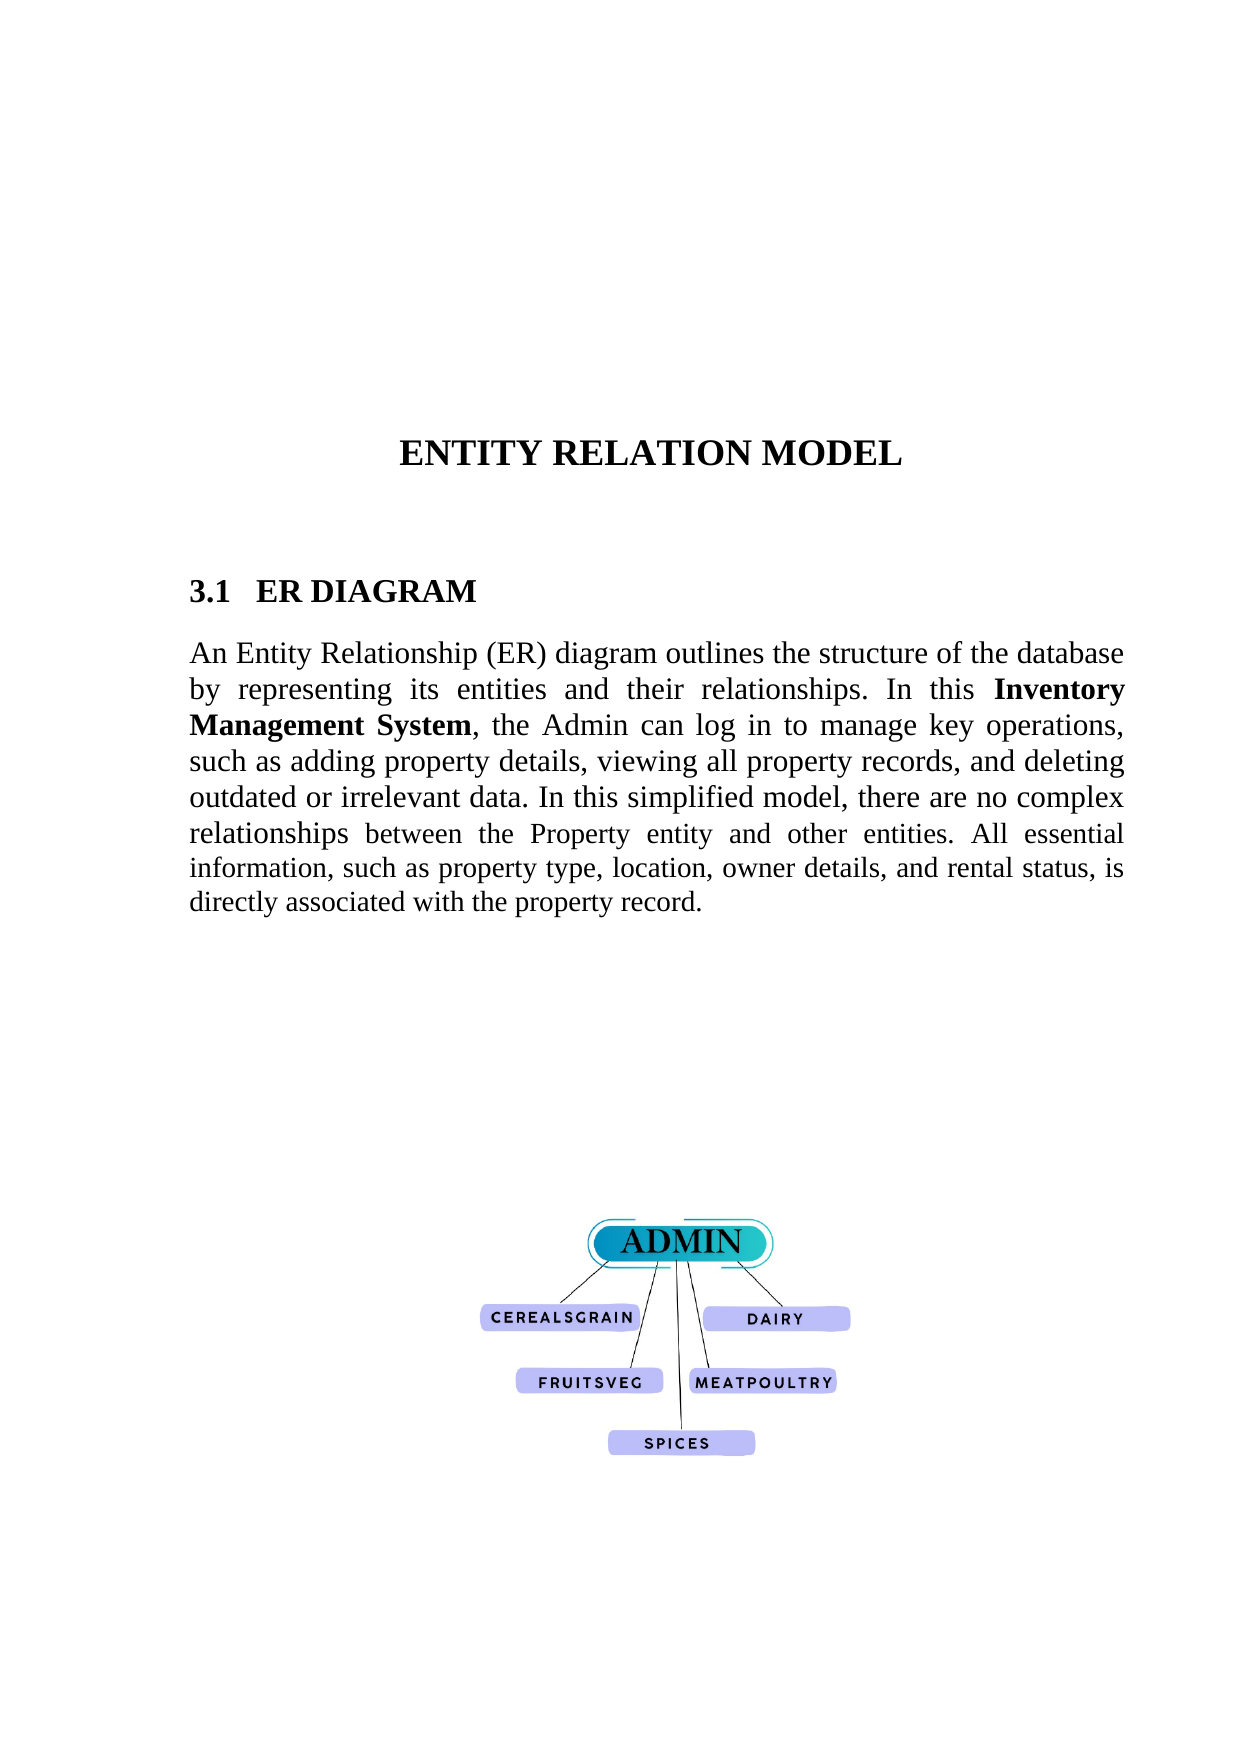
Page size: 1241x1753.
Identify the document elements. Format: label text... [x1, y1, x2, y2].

text 3.1 ER DIAGRAM [189, 571, 1184, 609]
text An Entity Relationship (ER) diagram outlines the structure of the database by representing its entities and their relationships. In this Inventory Management System, the Admin can log in to manage key operations, such as adding property details, viewing all property records, and deleting outdated or irrelevant data. In this simplified model, there are no complex relationships between the Property entity and other entities. All essential information, such as property type, location, owner details, and rental status, is directly associated with the property record. [189, 634, 1126, 917]
text ENTITY RELATION MODEL [399, 430, 1184, 473]
picture [479, 1057, 851, 1584]
